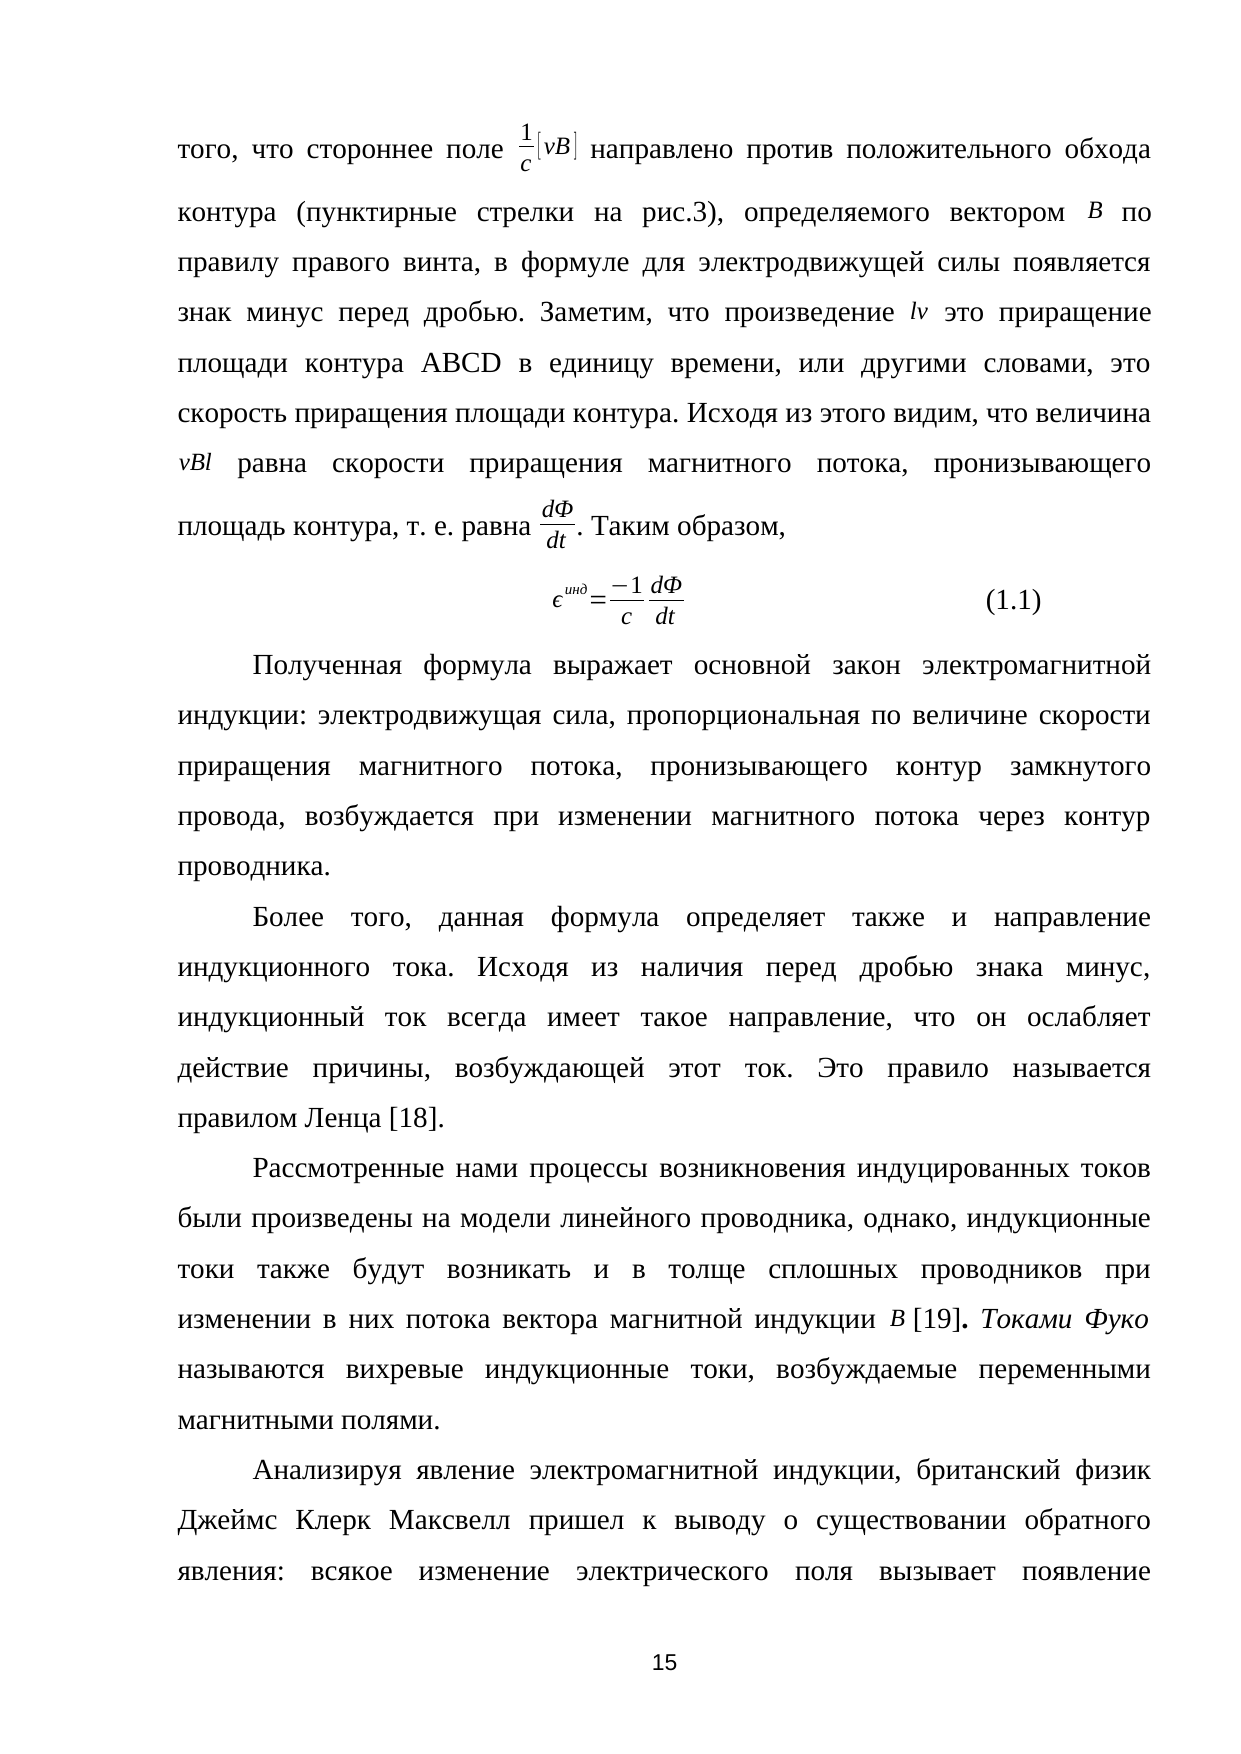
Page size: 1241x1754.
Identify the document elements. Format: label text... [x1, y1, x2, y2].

text Рассмотренные нами процессы возникновения индуцированных токов были произведены на модели линейного проводника, однако, индукционные токи также будут возникать и в толще сплошных проводников при изменении в них потока вектора магнитной индукции [19]. Токами Фуко называются вихревые индукционные токи, возбуждаемые переменными магнитными полями. [177, 1150, 1152, 1435]
text Более того, данная формула определяет также и направление индукционного тока. Исходя из наличия перед дробью знака минус, индукционный ток всегда имеет такое направление, что он ослабляет действие причины, возбуждающей этот ток. Это правило называется правилом Ленца [18]. [177, 899, 1152, 1133]
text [177, 118, 1152, 555]
text Полученная формула выражает основной закон электромагнитной индукции: электродвижущая сила, пропорциональная по величине скорости приращения магнитного потока, пронизывающего контур замкнутого провода, возбуждается при изменении магнитного потока через контур проводника. [177, 647, 1152, 882]
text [177, 1452, 1152, 1586]
text (1.1) [477, 571, 1152, 630]
